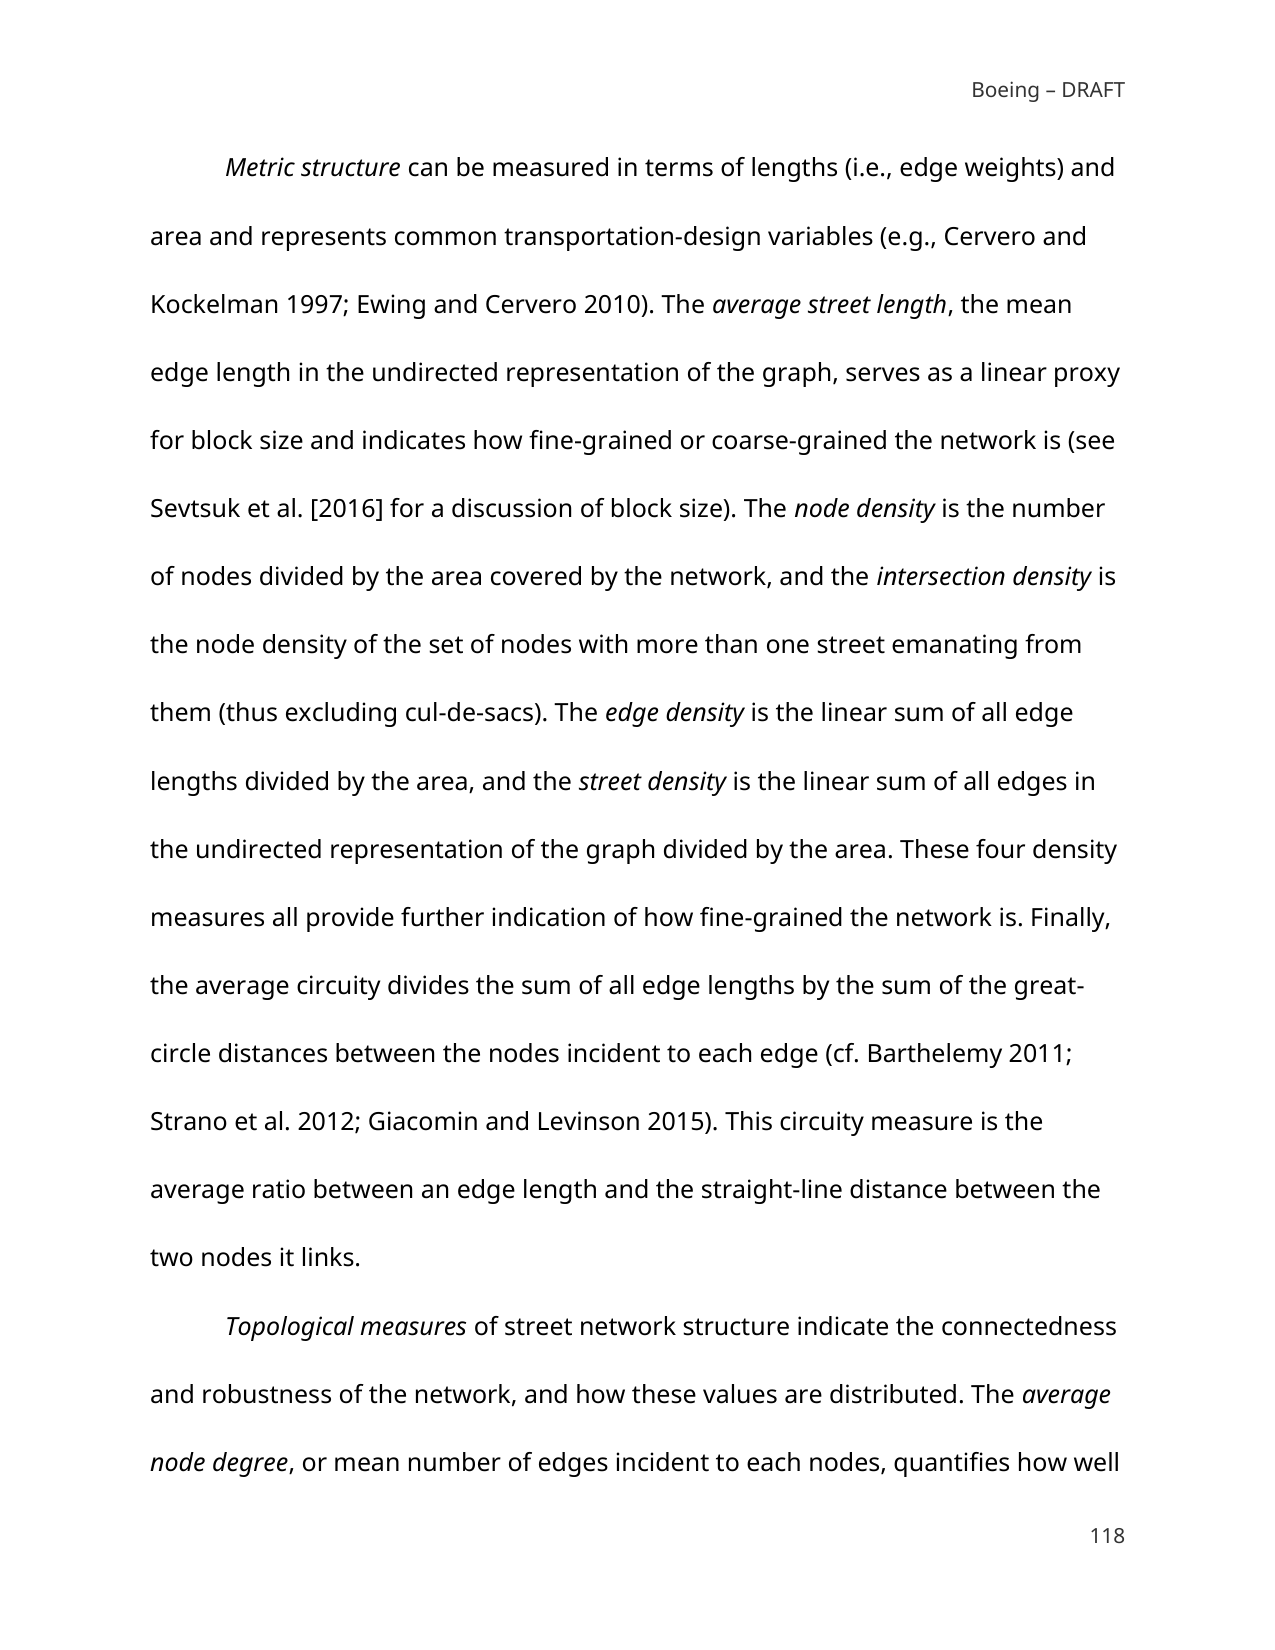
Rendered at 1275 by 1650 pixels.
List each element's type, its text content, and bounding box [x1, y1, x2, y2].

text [150, 1308, 1125, 1478]
text Metric structure can be measured in terms of lengths (i.e., edge weights) and area and represents common transportation-design variables (e.g., Cervero and Kockelman 1997; Ewing and Cervero 2010). The average street length, the mean edge length in the undirected representation of the graph, serves as a linear proxy for block size and indicates how fine-grained or coarse-grained the network is (see Sevtsuk et al. [2016] for a discussion of block size). The node density is the number of nodes divided by the area covered by the network, and the intersection density is the node density of the set of nodes with more than one street emanating from them (thus excluding cul-de-sacs). The edge density is the linear sum of all edge lengths divided by the area, and the street density is the linear sum of all edges in the undirected representation of the graph divided by the area. These four density measures all provide further indication of how fine-grained the network is. Finally, the average circuity divides the sum of all edge lengths by the sum of the great-circle distances between the nodes incident to each edge (cf. Barthelemy 2011; Strano et al. 2012; Giacomin and Levinson 2015). This circuity measure is the average ratio between an edge length and the straight-line distance between the two nodes it links. [150, 150, 1125, 1274]
